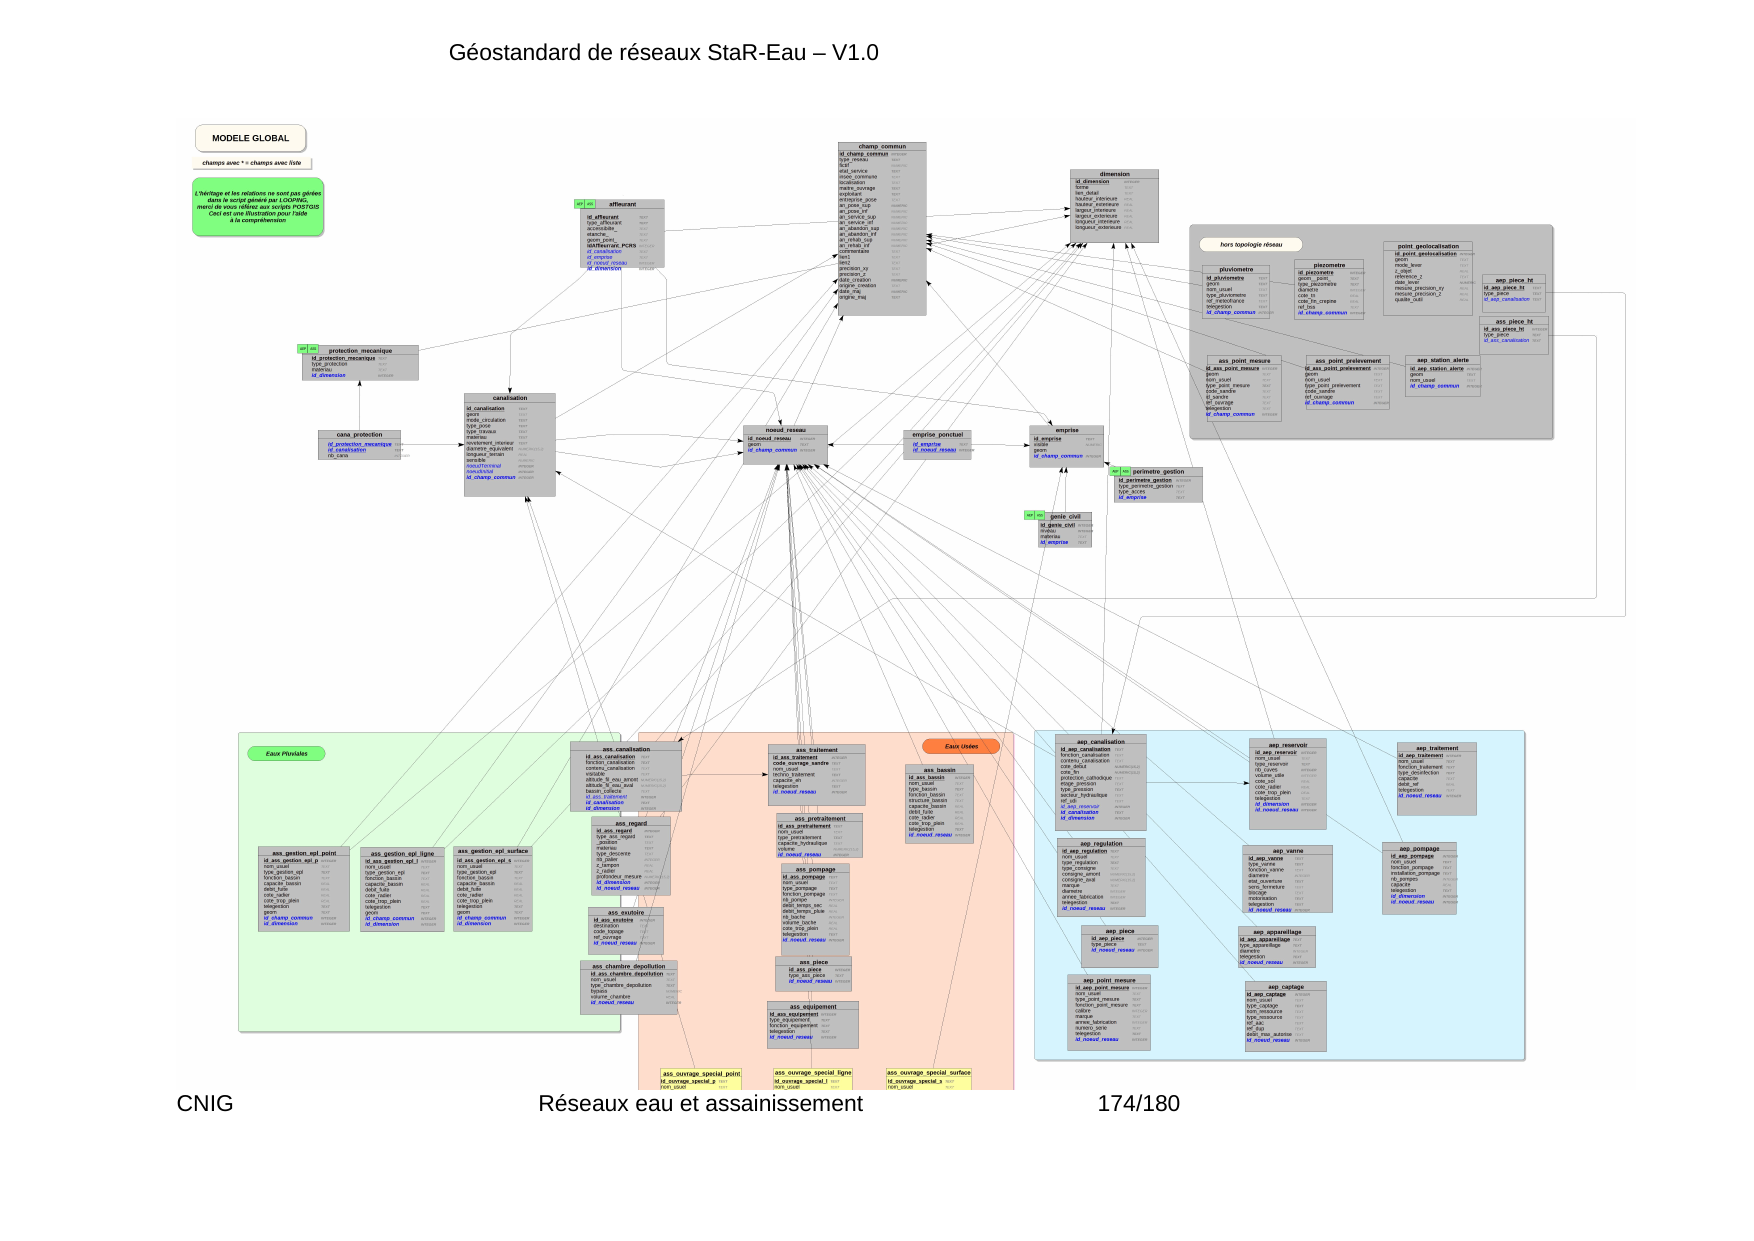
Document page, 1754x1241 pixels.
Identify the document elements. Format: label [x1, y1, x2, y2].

picture [176, 118, 1636, 1090]
